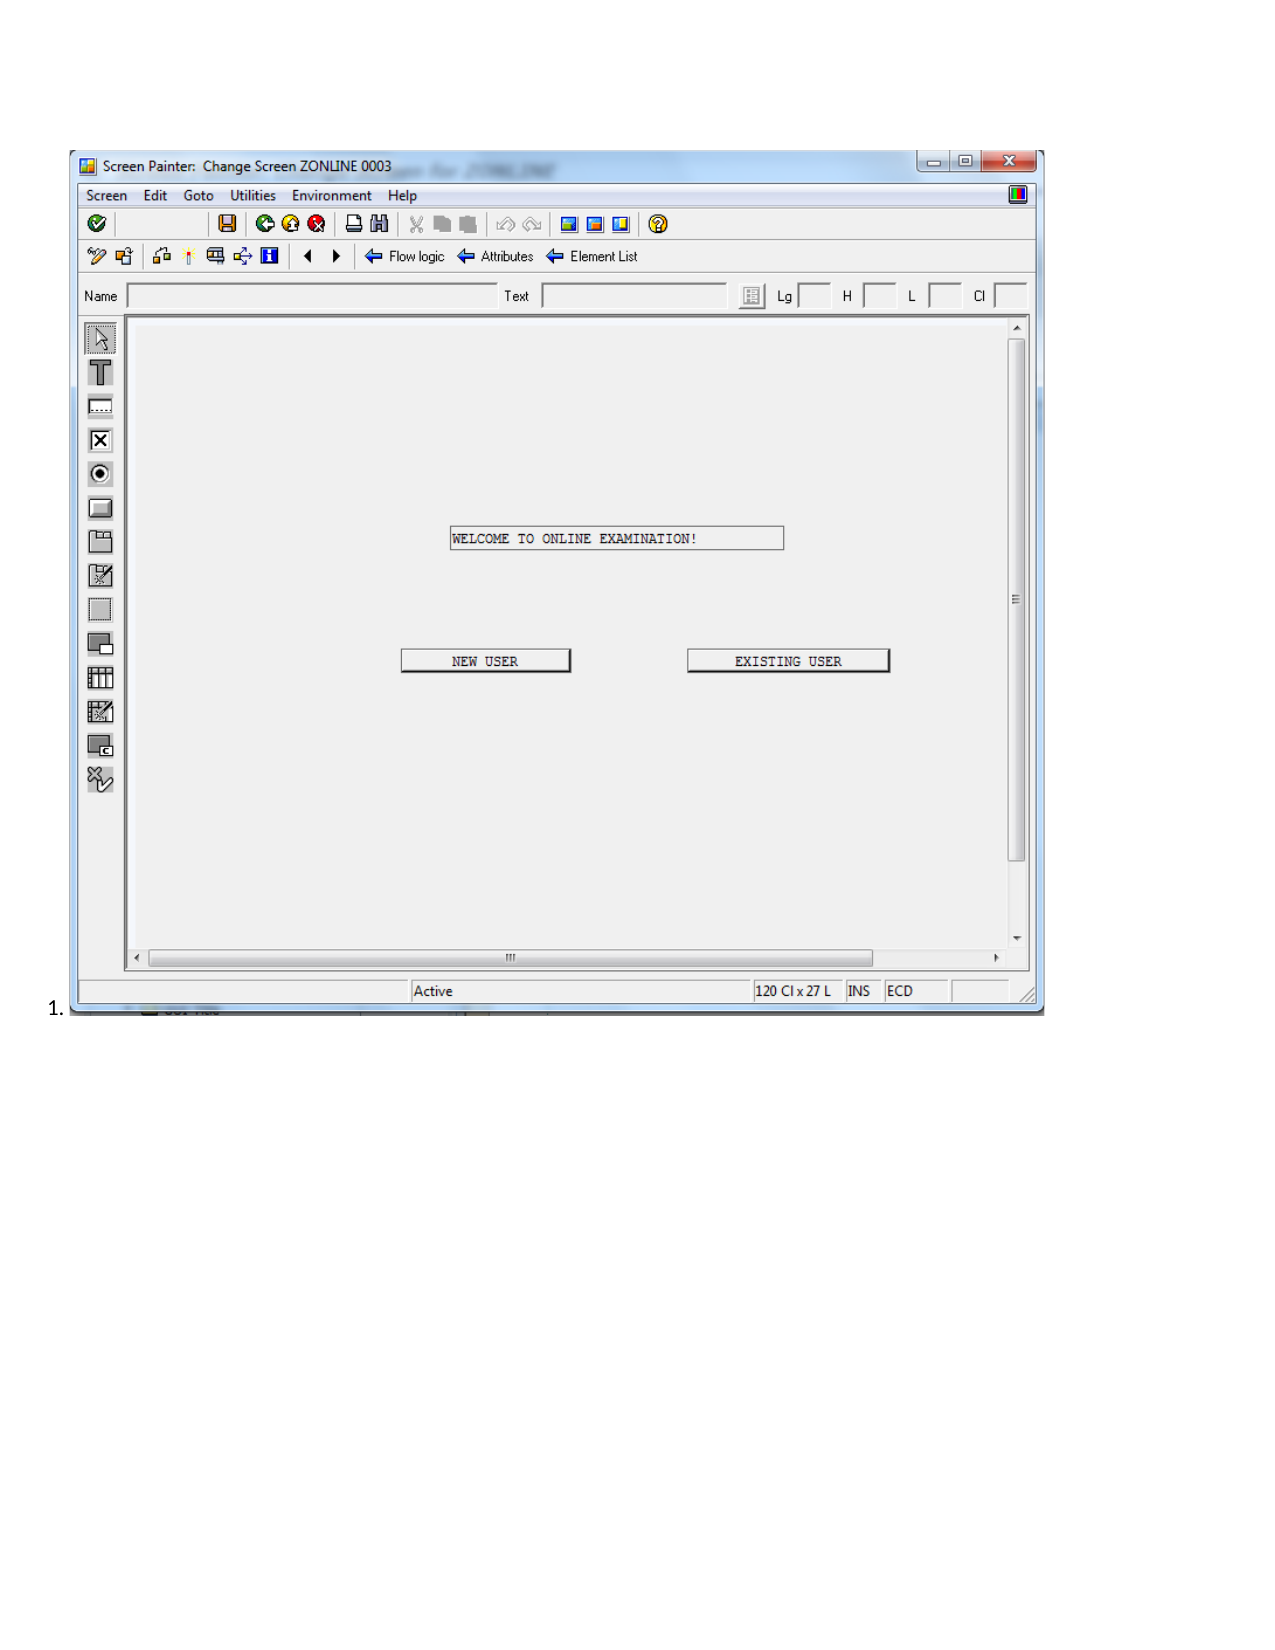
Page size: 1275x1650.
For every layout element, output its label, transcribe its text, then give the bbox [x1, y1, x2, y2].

picture [69, 150, 1045, 1016]
